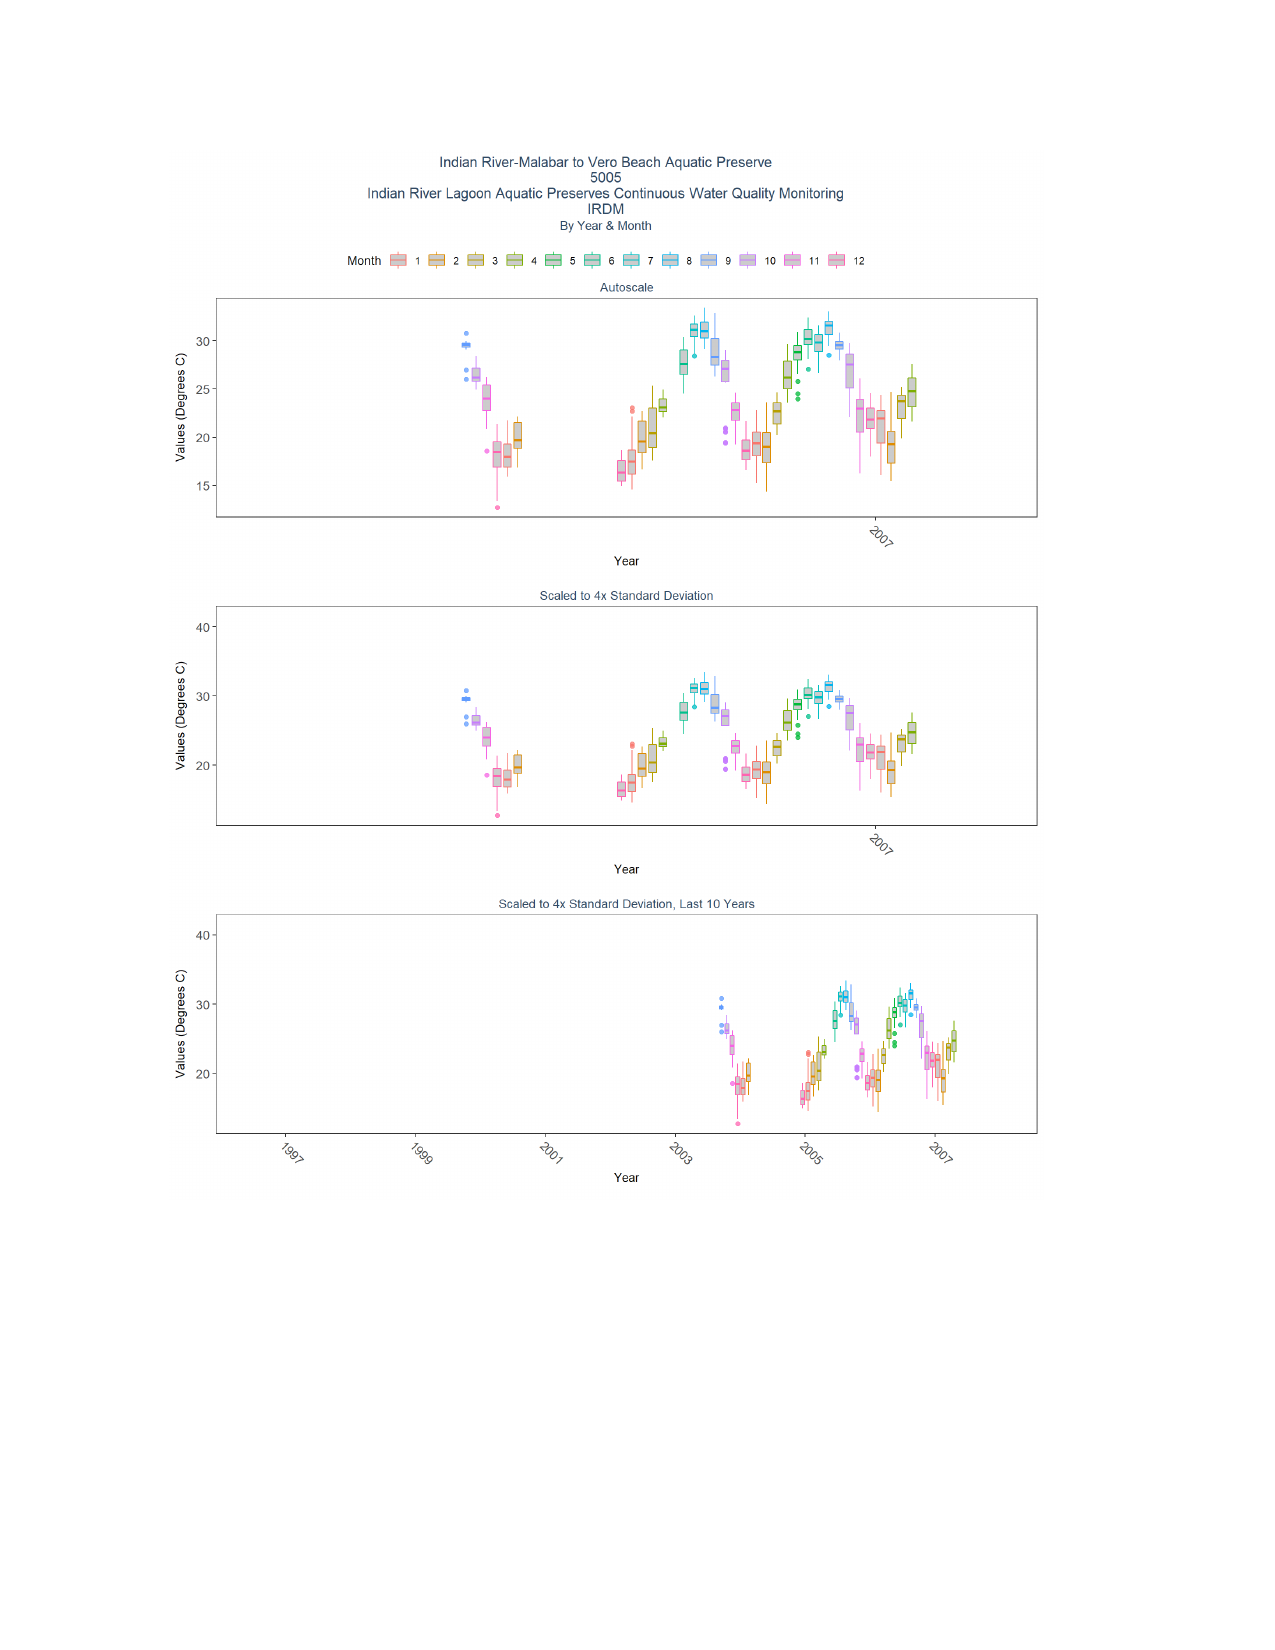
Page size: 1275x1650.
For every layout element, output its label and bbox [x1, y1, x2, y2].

picture [168, 150, 1044, 1200]
